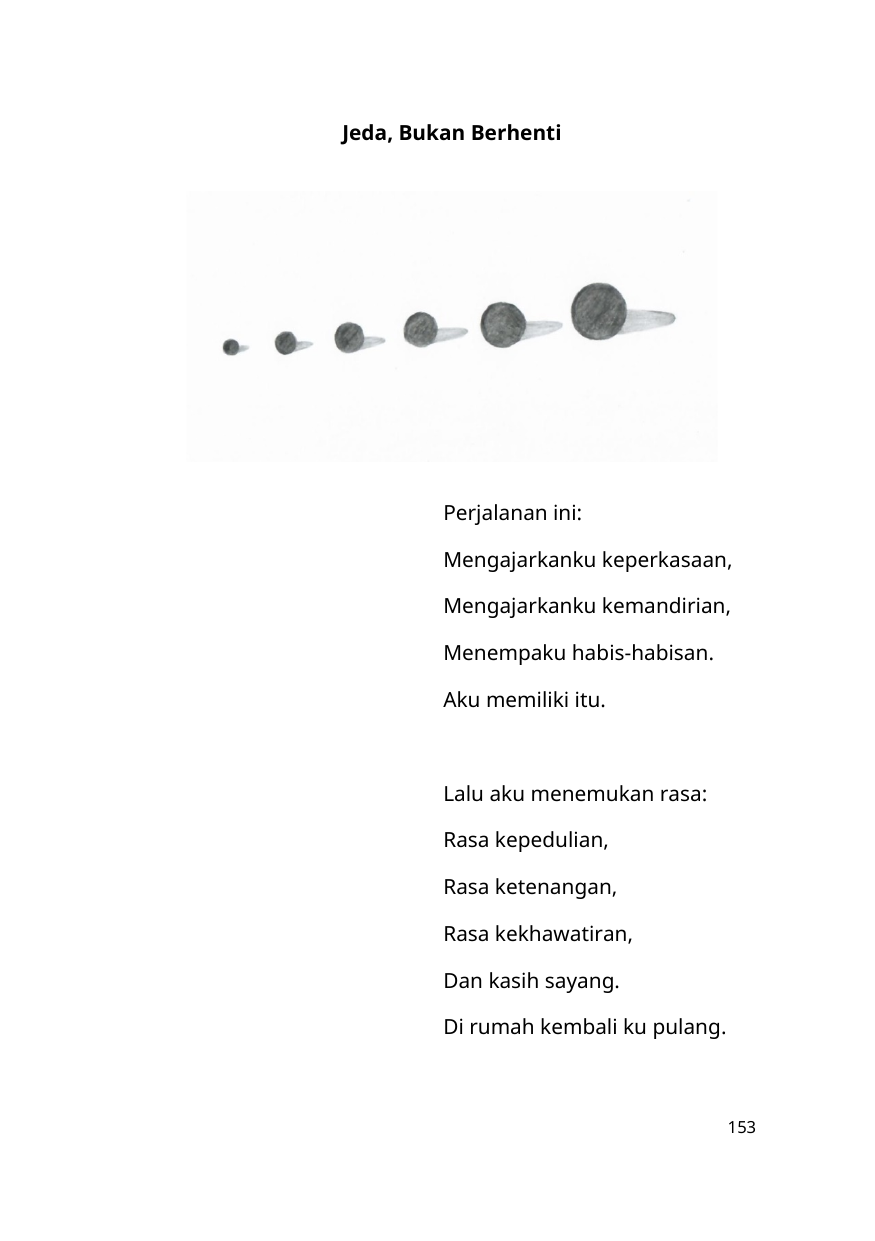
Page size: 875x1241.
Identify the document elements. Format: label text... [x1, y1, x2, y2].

text Lalu aku menemukan rasa: [148, 779, 756, 807]
text Mengajarkanku kemandirian, [148, 592, 756, 620]
text Aku memiliki itu. [148, 685, 756, 713]
text Menempaku habis-habisan. [148, 638, 756, 667]
text Perjalanan ini: [148, 498, 756, 526]
text Mengajarkanku keperkasaan, [148, 545, 756, 573]
text Di rumah kembali ku pulang. [148, 1012, 756, 1041]
picture [186, 191, 718, 462]
text Rasa ketenangan, [148, 872, 756, 901]
text Rasa kepedulian, [148, 825, 756, 854]
text Rasa kekhawatiran, [148, 919, 756, 947]
text Dan kasih sayang. [148, 966, 756, 994]
text Jeda, Bukan Berhenti [148, 118, 756, 147]
